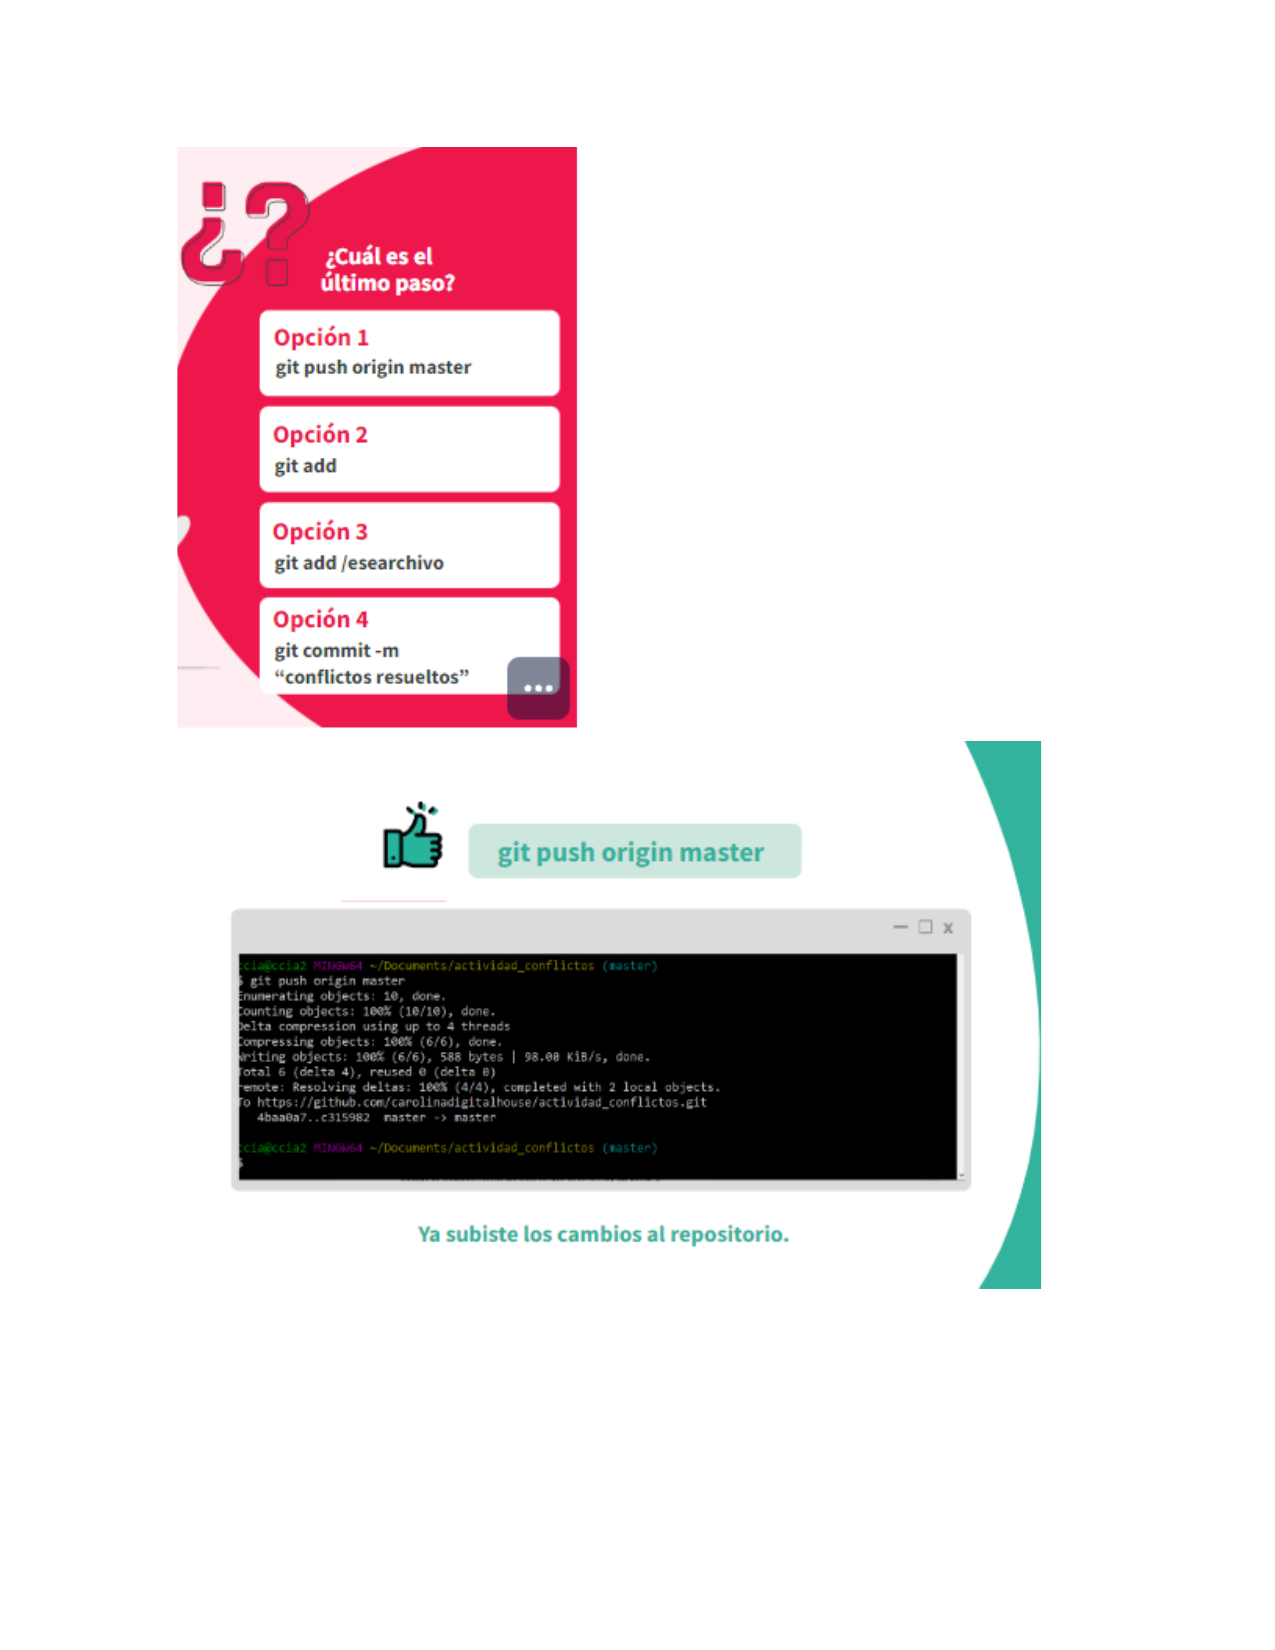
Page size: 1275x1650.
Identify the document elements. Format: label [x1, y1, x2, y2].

picture [177, 741, 1042, 1289]
picture [177, 147, 578, 734]
